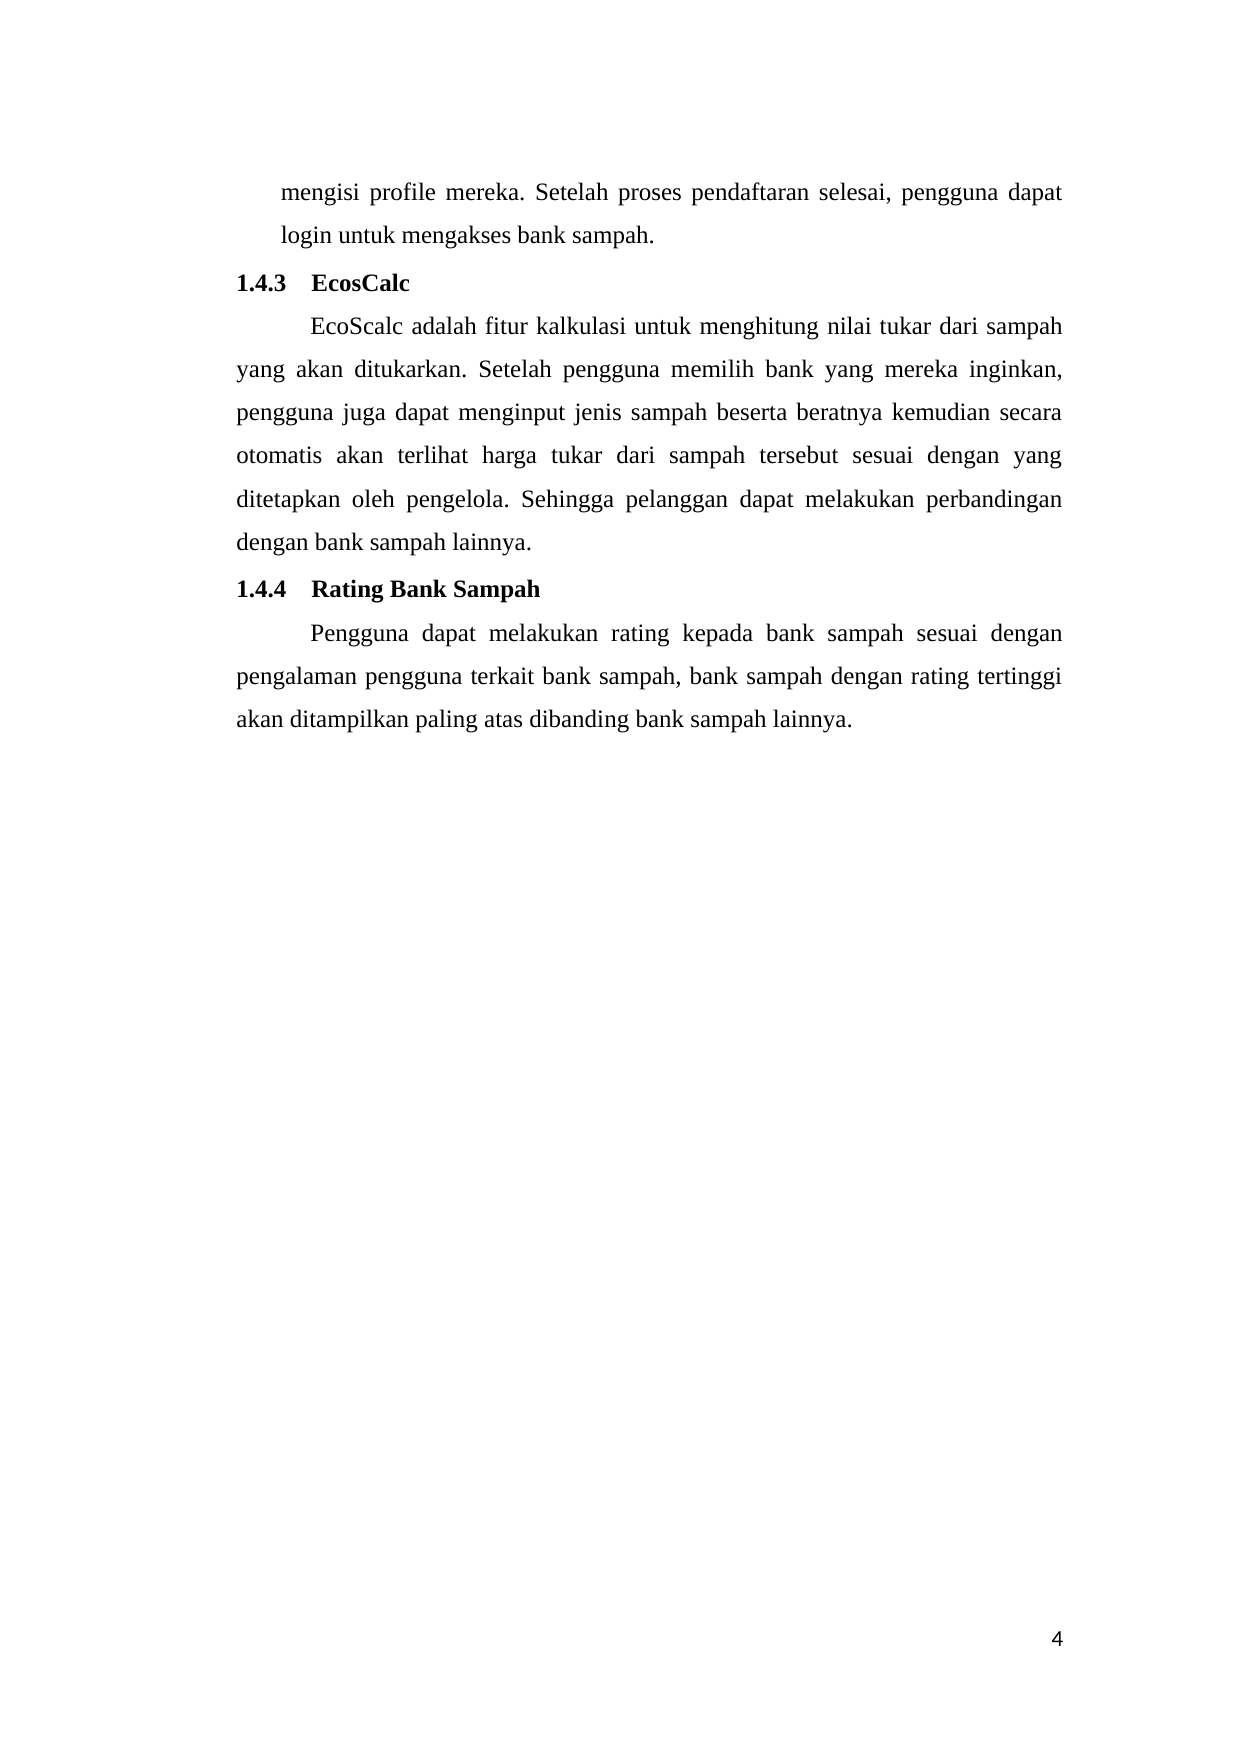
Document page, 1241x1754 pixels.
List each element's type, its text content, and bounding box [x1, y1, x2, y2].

list EcoScalc adalah fitur kalkulasi untuk menghitung nilai tukar dari sampah yang akan ditukarkan. Setelah pengguna memilih bank yang mereka inginkan, pengguna juga dapat menginput jenis sampah beserta beratnya kemudian secara otomatis akan terlihat harga tukar dari sampah tersebut sesuai dengan yang ditetapkan oleh pengelola. Sehingga pelanggan dapat melakukan perbandingan dengan bank sampah lainnya. [236, 311, 1063, 556]
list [243, 177, 1063, 249]
list Pengguna dapat melakukan rating kepada bank sampah sesuai dengan pengalaman pengguna terkait bank sampah, bank sampah dengan rating tertinggi akan ditampilkan paling atas dibanding bank sampah lainnya. [236, 618, 1063, 733]
subtitle Rating Bank Sampah [236, 574, 1063, 603]
subtitle EcosCalc [236, 268, 1063, 296]
